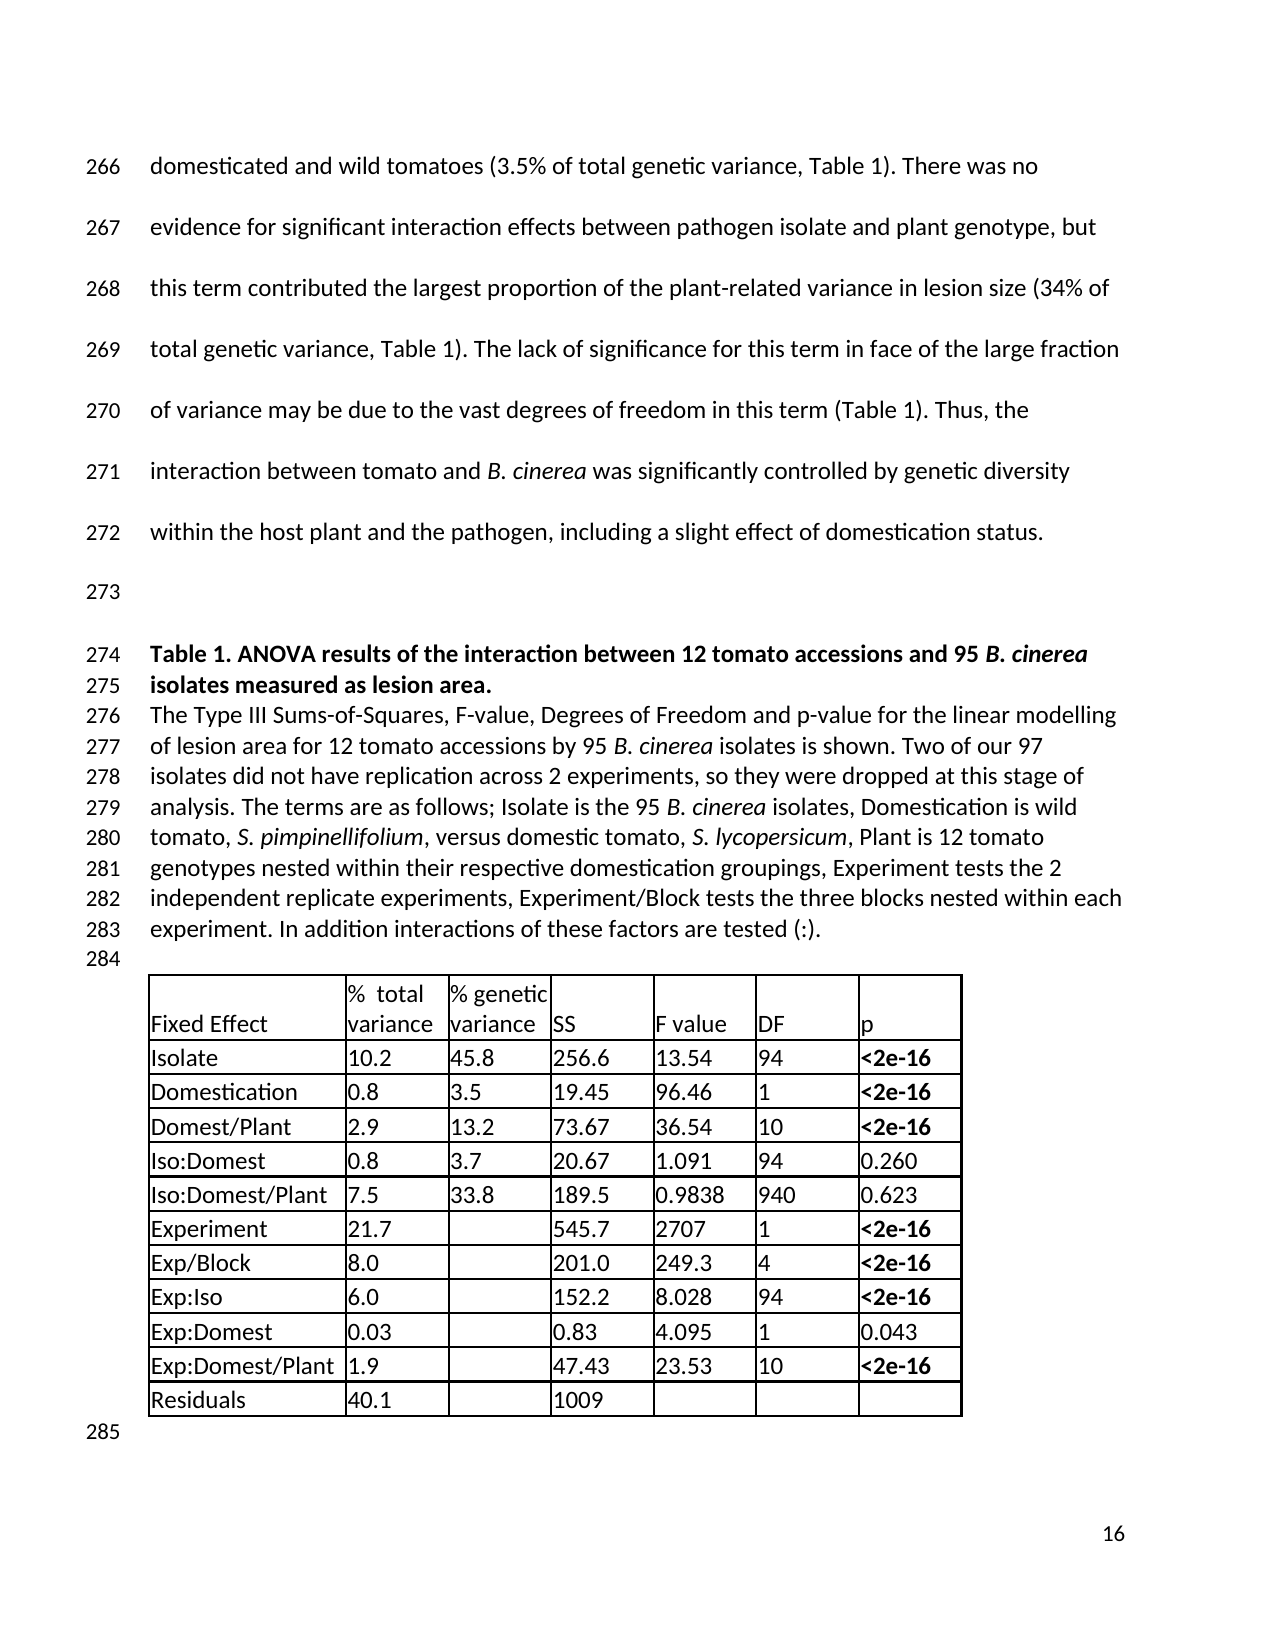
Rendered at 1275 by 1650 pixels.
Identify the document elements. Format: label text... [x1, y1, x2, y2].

table_cell 10 [757, 1348, 858, 1380]
table_cell 0.623 [860, 1178, 960, 1209]
table_cell 20.67 [552, 1143, 653, 1175]
table_cell [450, 1314, 550, 1346]
table_header DF [757, 976, 858, 1039]
table_header SS [552, 976, 653, 1039]
table_cell 7.5 [347, 1178, 448, 1209]
table_cell <2e-16 [860, 1109, 960, 1141]
table_cell [655, 1383, 755, 1414]
table_cell [757, 1383, 858, 1414]
table_cell 4.095 [655, 1314, 755, 1346]
table_cell 249.3 [655, 1246, 755, 1278]
table_cell 201.0 [552, 1246, 653, 1278]
table_cell 0.83 [552, 1314, 653, 1346]
table_header p [860, 976, 960, 1039]
table_cell [860, 1383, 960, 1414]
table_cell 0.8 [347, 1143, 448, 1175]
table_cell 10.2 [347, 1041, 448, 1073]
table_cell 152.2 [552, 1280, 653, 1312]
table_cell [450, 1348, 550, 1380]
table_cell Residuals [150, 1383, 345, 1414]
table_cell 8.0 [347, 1246, 448, 1278]
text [150, 150, 1125, 547]
table_cell 0.043 [860, 1314, 960, 1346]
table_cell [450, 1246, 550, 1278]
table_cell 256.6 [552, 1041, 653, 1073]
table_cell 73.67 [552, 1109, 653, 1141]
table_header F value [655, 976, 755, 1039]
table_cell 3.5 [450, 1075, 550, 1107]
table_cell 21.7 [347, 1212, 448, 1244]
table_cell Iso:Domest [150, 1143, 345, 1175]
table_cell Experiment [150, 1212, 345, 1244]
table_cell 13.54 [655, 1041, 755, 1073]
table_cell 6.0 [347, 1280, 448, 1312]
table_cell 0.260 [860, 1143, 960, 1175]
table_cell [450, 1280, 550, 1312]
table_cell 1.9 [347, 1348, 448, 1380]
table_cell 47.43 [552, 1348, 653, 1380]
table_header % genetic variance [450, 976, 550, 1039]
table_cell <2e-16 [860, 1212, 960, 1244]
table_cell 4 [757, 1246, 858, 1278]
table_cell 2707 [655, 1212, 755, 1244]
table_cell 23.53 [655, 1348, 755, 1380]
table_cell 45.8 [450, 1041, 550, 1073]
table_cell 1 [757, 1314, 858, 1346]
table_cell <2e-16 [860, 1246, 960, 1278]
table_cell 1 [757, 1212, 858, 1244]
table_cell <2e-16 [860, 1348, 960, 1380]
table_cell Exp:Domest/Plant [150, 1348, 345, 1380]
table_cell [450, 1383, 550, 1414]
table_cell 1.091 [655, 1143, 755, 1175]
table_cell 94 [757, 1041, 858, 1073]
table_cell 189.5 [552, 1178, 653, 1209]
table_cell 545.7 [552, 1212, 653, 1244]
table_cell Domest/Plant [150, 1109, 345, 1141]
table_cell 940 [757, 1178, 858, 1209]
text Table 1. ANOVA results of the interaction between 12 tomato accessions and 95 B. cinerea isolates measured as lesion area. [150, 638, 1125, 699]
table_cell Isolate [150, 1041, 345, 1073]
table_cell 94 [757, 1143, 858, 1175]
text The Type III Sums-of-Squares, F-value, Degrees of Freedom and p-value for the linear modelling of lesion area for 12 tomato accessions by 95 B. cinerea isolates is shown. Two of our 97 isolates did not have replication across 2 experiments, so they were dropped at this stage of analysis. The terms are as follows; Isolate is the 95 B. cinerea isolates, Domestication is wild tomato, S. pimpinellifolium, versus domestic tomato, S. lycopersicum, Plant is 12 tomato genotypes nested within their respective domestication groupings, Experiment tests the 2 independent replicate experiments, Experiment/Block tests the three blocks nested within each experiment. In addition interactions of these factors are tested (:). [150, 699, 1125, 943]
table_cell 2.9 [347, 1109, 448, 1141]
table_cell 10 [757, 1109, 858, 1141]
table_cell <2e-16 [860, 1280, 960, 1312]
table_cell 1009 [552, 1383, 653, 1414]
table_cell 36.54 [655, 1109, 755, 1141]
table_cell 0.03 [347, 1314, 448, 1346]
table_cell <2e-16 [860, 1041, 960, 1073]
table_cell [450, 1212, 550, 1244]
table_cell 96.46 [655, 1075, 755, 1107]
table_cell Exp:Domest [150, 1314, 345, 1346]
table_cell 40.1 [347, 1383, 448, 1414]
table_cell 94 [757, 1280, 858, 1312]
table_cell Iso:Domest/Plant [150, 1178, 345, 1209]
table_cell Domestication [150, 1075, 345, 1107]
table_cell 3.7 [450, 1143, 550, 1175]
table_header Fixed Effect [150, 976, 345, 1039]
table_cell 1 [757, 1075, 858, 1107]
table_cell 13.2 [450, 1109, 550, 1141]
table_cell Exp:Iso [150, 1280, 345, 1312]
table_header % total variance [347, 976, 448, 1039]
table_cell 8.028 [655, 1280, 755, 1312]
table_cell 19.45 [552, 1075, 653, 1107]
table_cell 0.8 [347, 1075, 448, 1107]
table_cell <2e-16 [860, 1075, 960, 1107]
table_cell 0.9838 [655, 1178, 755, 1209]
table_cell 33.8 [450, 1178, 550, 1209]
table_cell Exp/Block [150, 1246, 345, 1278]
